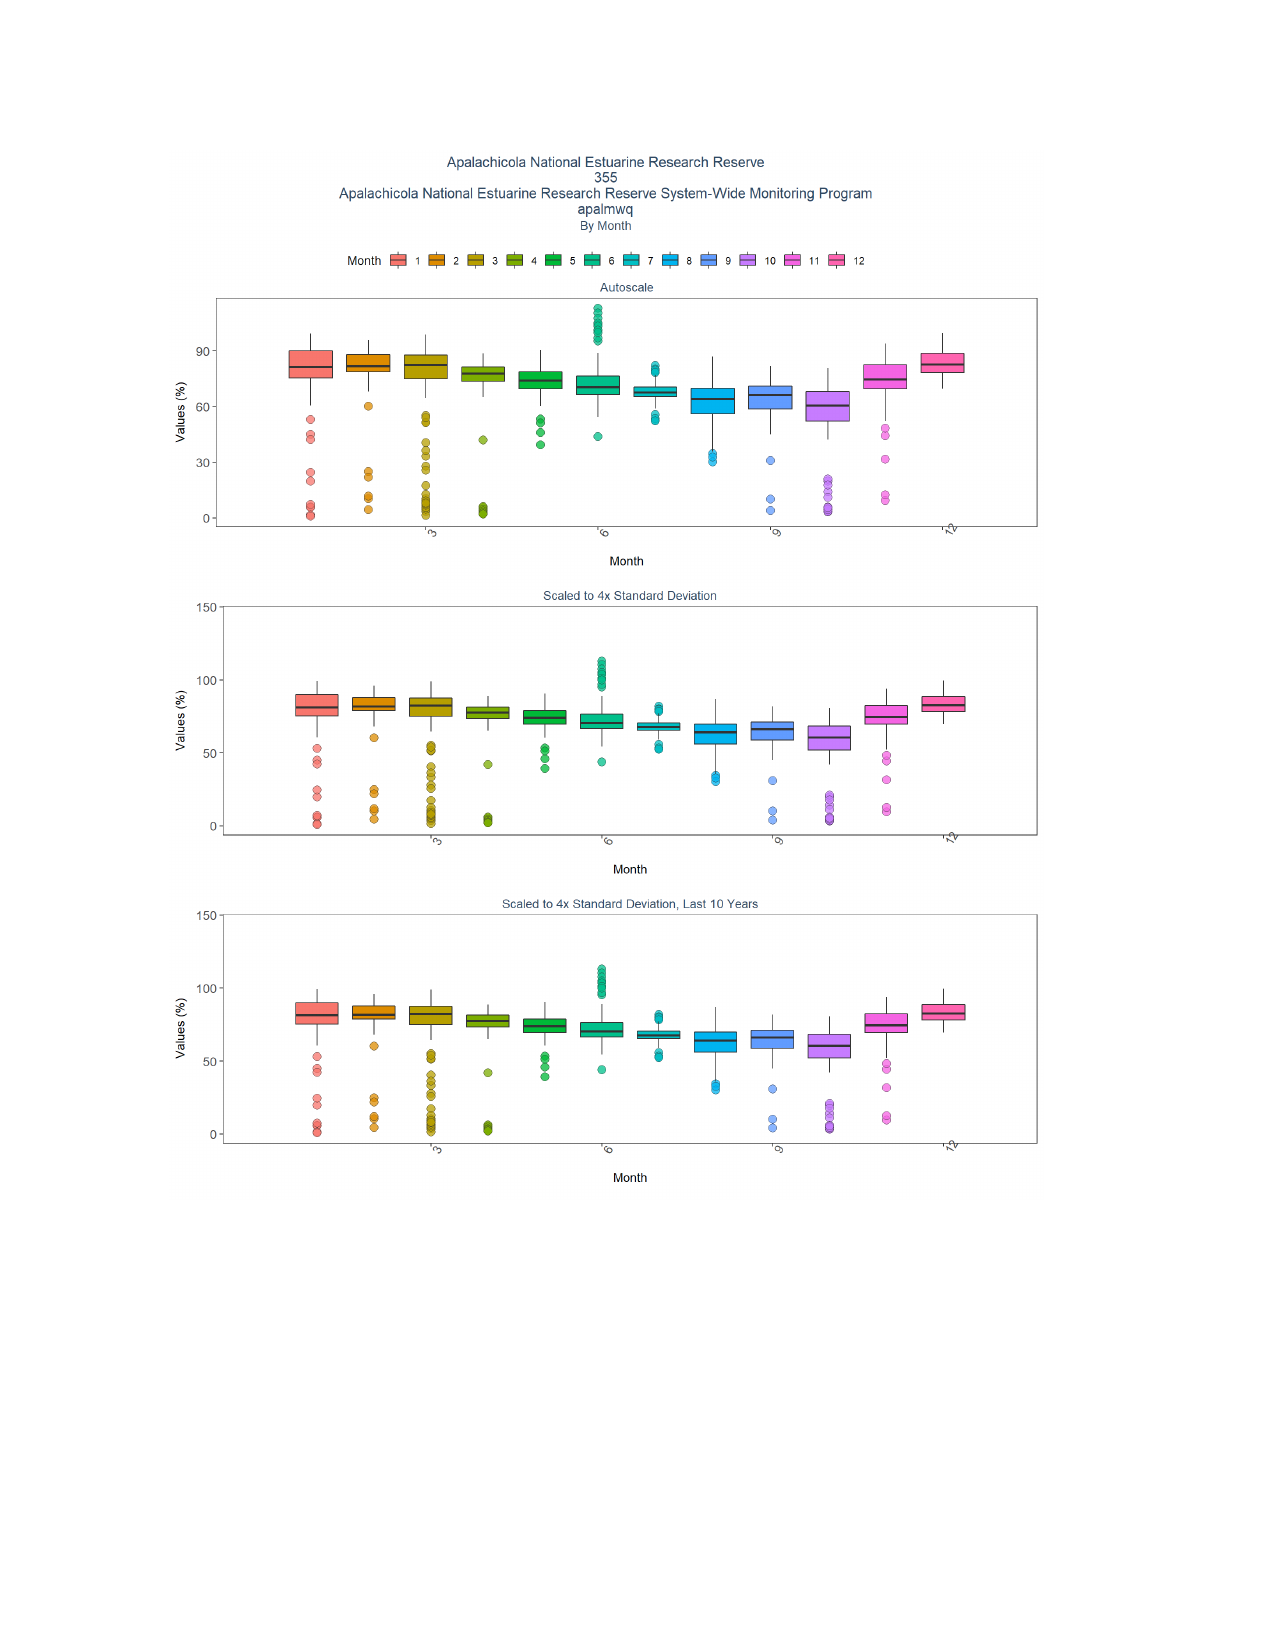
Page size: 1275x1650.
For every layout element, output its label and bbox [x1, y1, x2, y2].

picture [168, 150, 1044, 1200]
